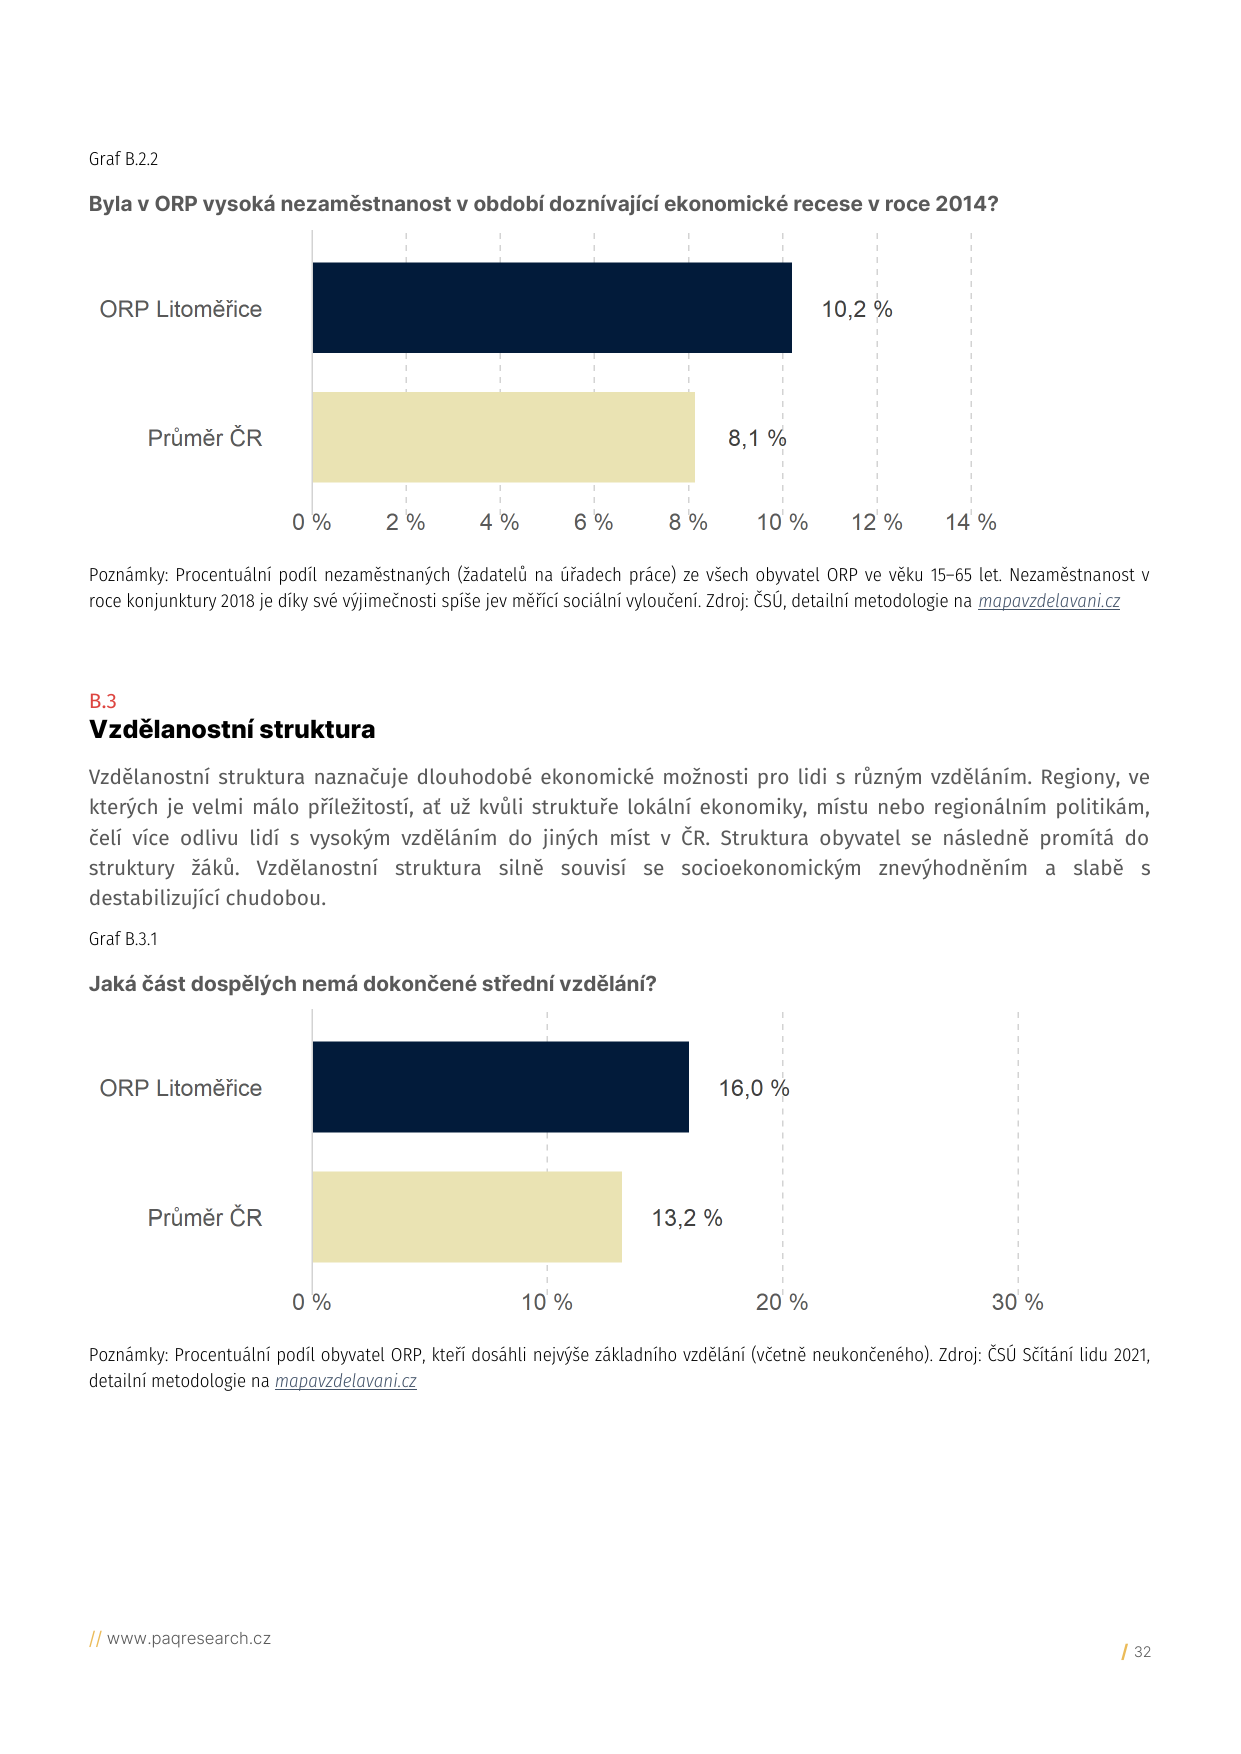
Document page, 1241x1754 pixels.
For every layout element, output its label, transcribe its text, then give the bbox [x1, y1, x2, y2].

picture [88, 216, 1139, 548]
text Poznámky: Procentuální podíl obyvatel ORP, kteří dosáhli nejvýše základního vzdělání (včetně neukončeného). Zdroj: ČSÚ Sčítání lidu 2021, detailní metodologie na mapavzdelavani.cz [89, 1344, 1152, 1392]
text B.3 [89, 684, 1152, 714]
text Poznámky: Procentuální podíl nezaměstnaných (žadatelů na úřadech práce) ze všech obyvatel ORP ve věku 15–65 let. Nezaměstnanost v roce konjunktury 2018 je díky své výjimečnosti spíše jev měřící sociální vyloučení. Zdroj: ČSÚ, detailní metodologie na mapavzdelavani.cz [89, 564, 1152, 613]
text Graf B.3.1 [89, 927, 1152, 950]
subtitle Vzdělanostní struktura [89, 714, 1152, 744]
text Vzdělanostní struktura naznačuje dlouhodobé ekonomické možnosti pro lidi s různým vzděláním. Regiony, ve kterých je velmi málo příležitostí, ať už kvůli struktuře lokální ekonomiky, místu nebo regionálním politikám, čelí více odlivu lidí s vysokým vzděláním do jiných míst v ČR. Struktura obyvatel se následně promítá do struktury žáků. Vzdělanostní struktura silně souvisí se socioekonomickým znevýhodněním a slabě s destabilizující chudobou. [89, 760, 1152, 911]
text Byla v ORP vysoká nezaměstnanost v období doznívající ekonomické recese v roce 2014? [89, 186, 1152, 216]
text Jaká část dospělých nemá dokončené střední vzdělání? [89, 966, 1152, 996]
picture [88, 996, 1139, 1328]
text Graf B.2.2 [89, 148, 1152, 170]
